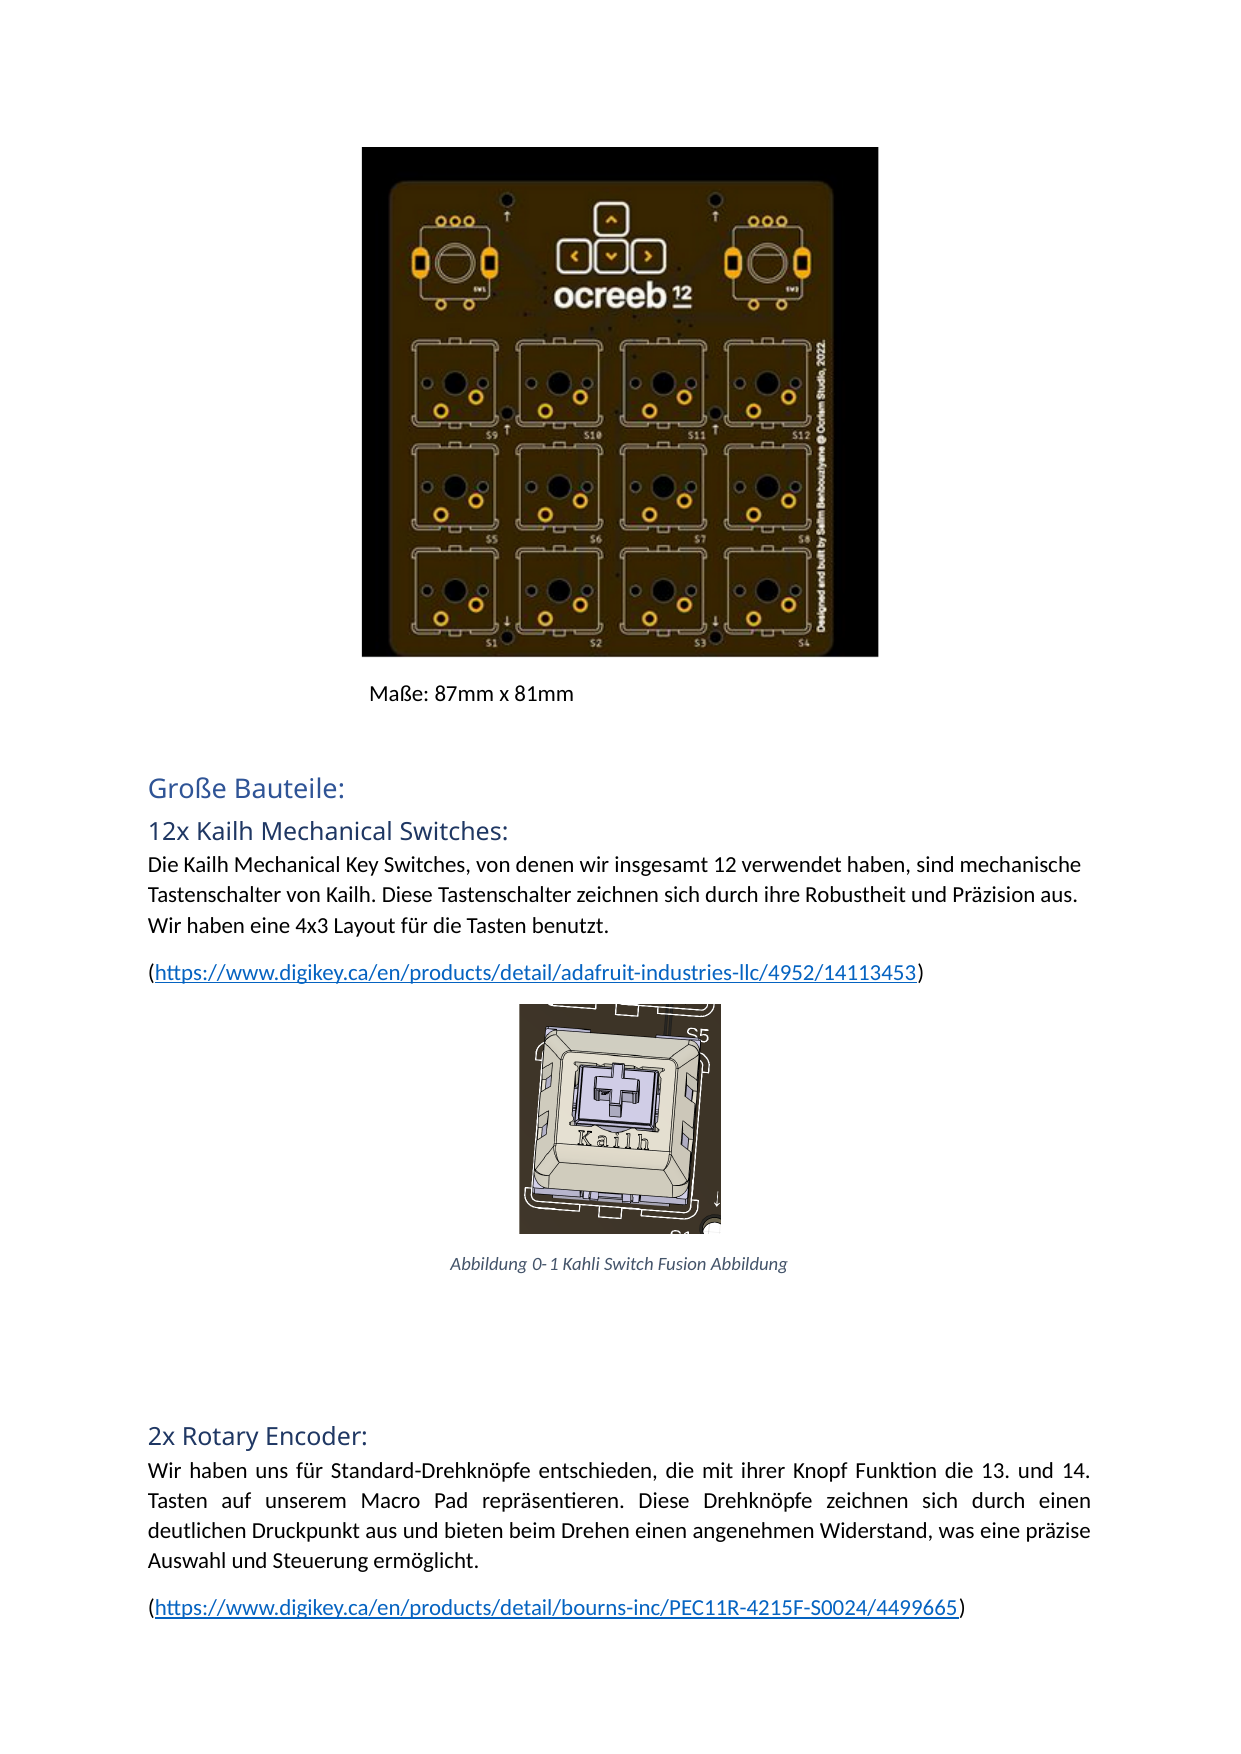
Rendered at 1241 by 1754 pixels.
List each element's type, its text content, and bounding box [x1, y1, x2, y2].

picture [519, 1004, 721, 1234]
text Maße: 87mm x 81mm [295, 679, 1093, 707]
subtitle 2x Rotary Encoder: [148, 1419, 1093, 1453]
text Die Kailh Mechanical Key Switches, von denen wir insgesamt 12 verwendet haben, sind mechanische Tastenschalter von Kailh. Diese Tastenschalter zeichnen sich durch ihre Robustheit und Präzision aus. Wir haben eine 4x3 Layout für die Tasten benutzt. [148, 850, 1093, 939]
text Wir haben uns für Standard-Drehknöpfe entschieden, die mit ihrer Knopf Funktion die 13. und 14. Tasten auf unserem Macro Pad repräsentieren. Diese Drehknöpfe zeichnen sich durch einen deutlichen Druckpunkt aus und bieten beim Drehen einen angenehmen Widerstand, was eine präzise Auswahl und Steuerung ermöglicht. [148, 1456, 1093, 1574]
subtitle 12x Kailh Mechanical Switches: [148, 813, 1093, 848]
picture [361, 147, 879, 660]
text (https://www.digikey.ca/en/products/detail/bourns-inc/PEC11R-4215F-S0024/4499665) [148, 1593, 1093, 1621]
text (https://www.digikey.ca/en/products/detail/adafruit-industries-llc/4952/14113453) [148, 958, 1093, 986]
subtitle Große Bauteile: [148, 769, 1093, 806]
